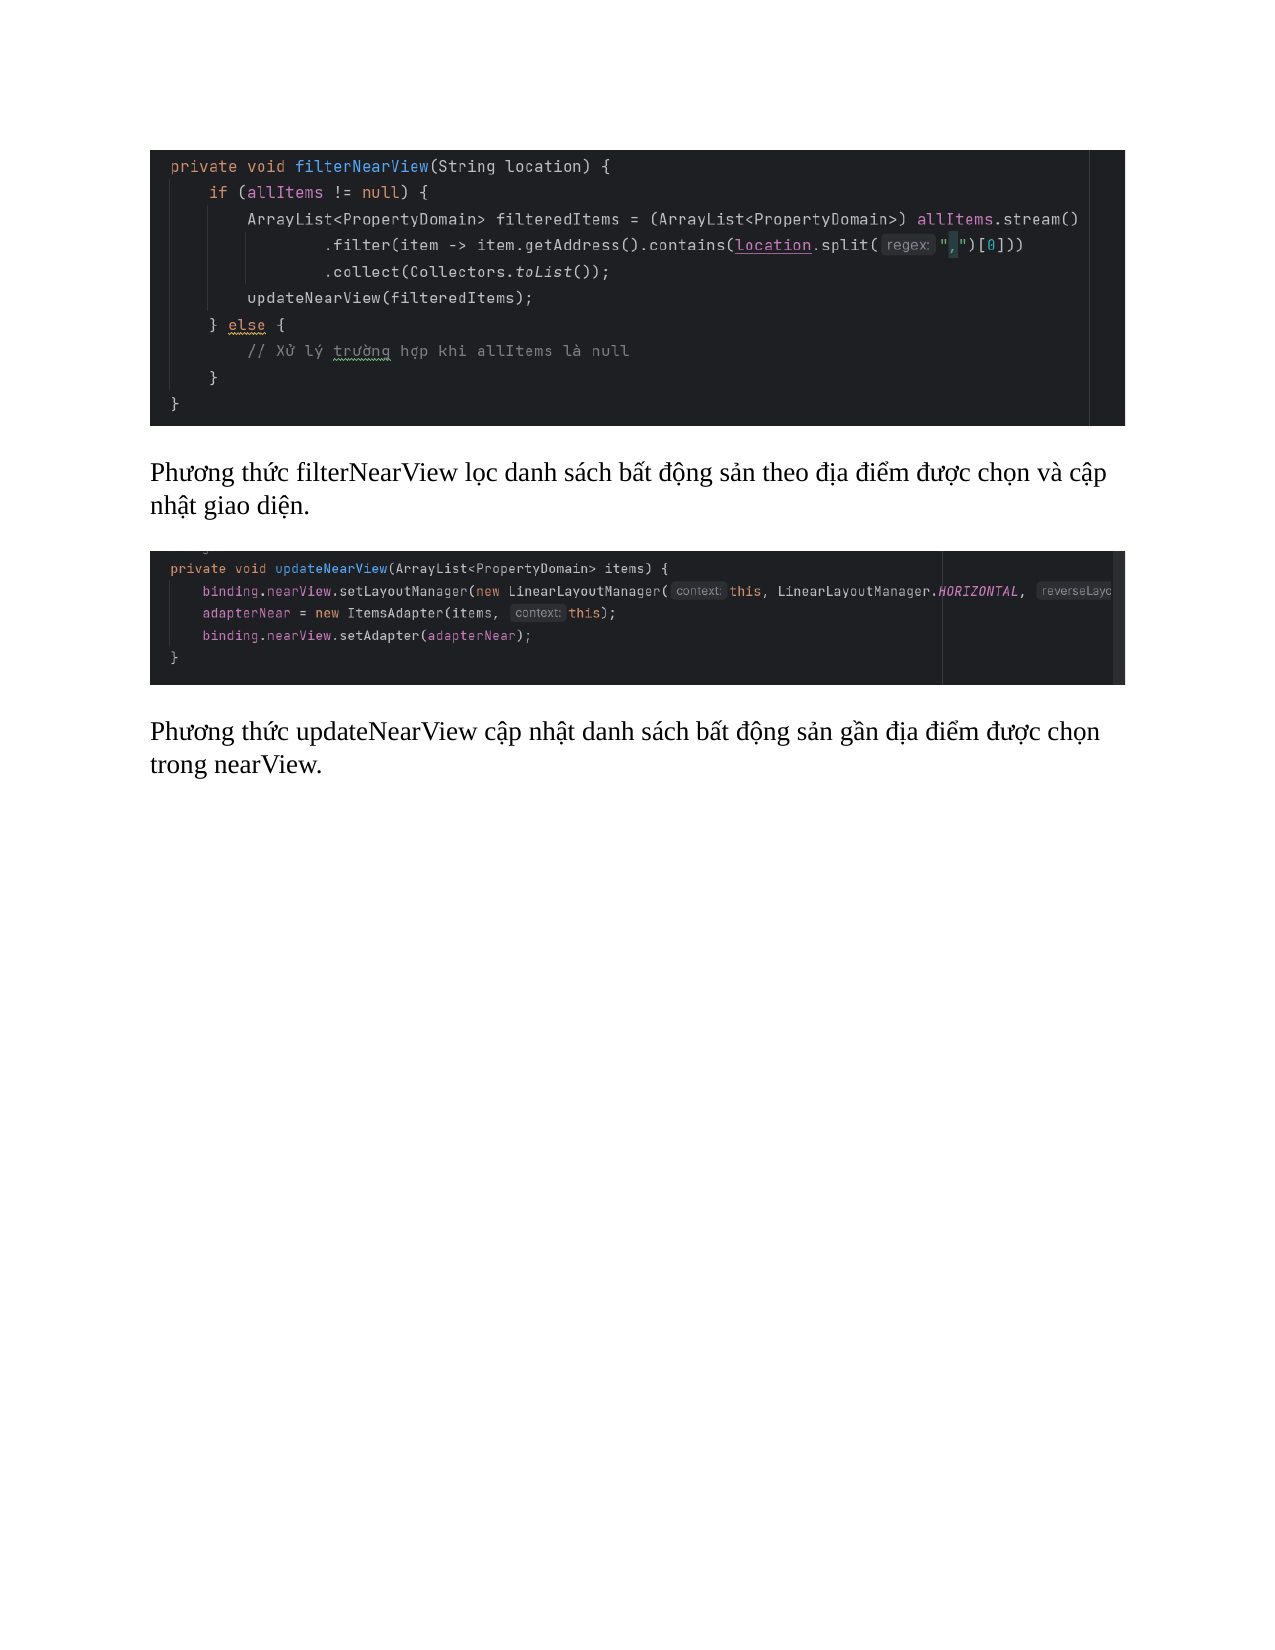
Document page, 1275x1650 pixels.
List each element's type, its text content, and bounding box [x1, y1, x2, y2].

text Phương thức updateNearView cập nhật danh sách bất động sản gần địa điểm được chọn trong nearView. [150, 715, 1125, 779]
picture [150, 150, 1125, 426]
text Phương thức filterNearView lọc danh sách bất động sản theo địa điểm được chọn và cập nhật giao diện. [150, 456, 1125, 520]
picture [150, 551, 1125, 685]
